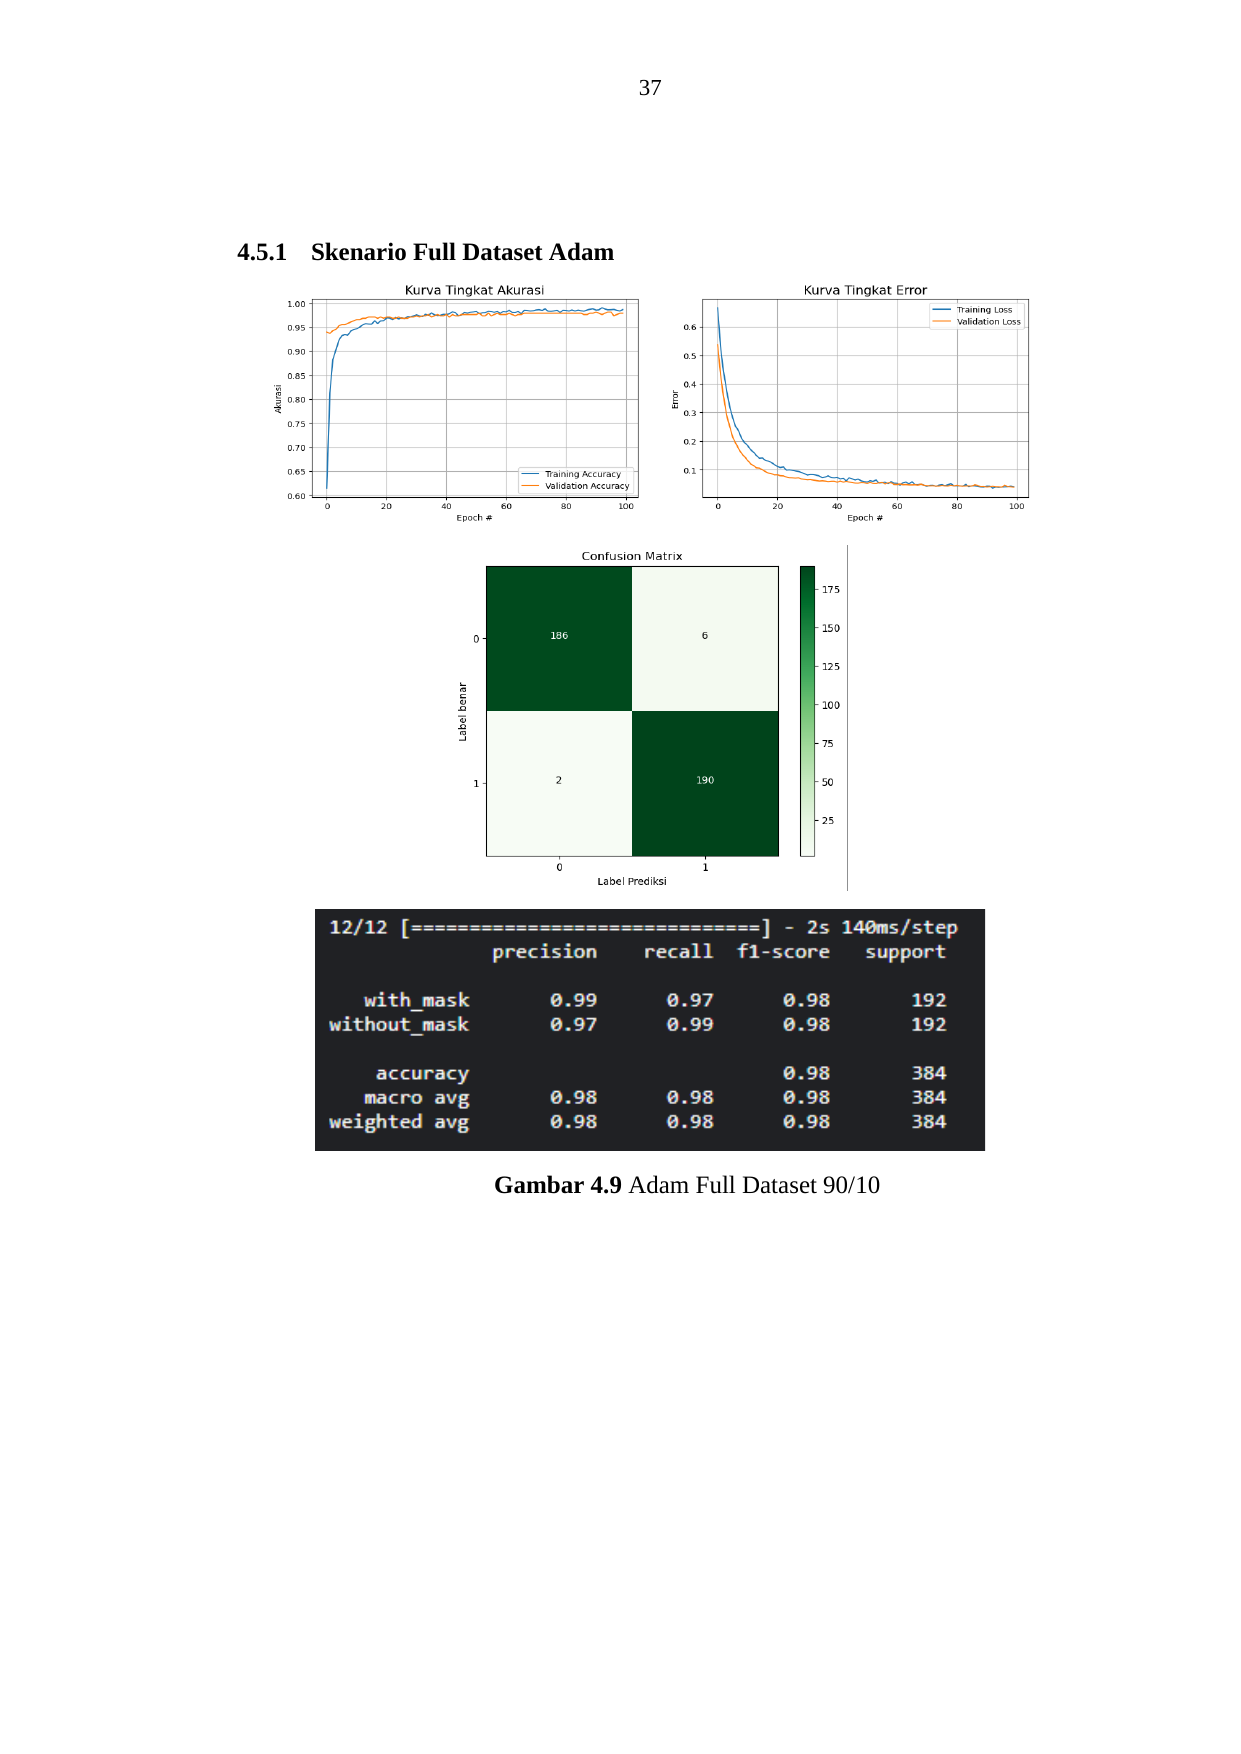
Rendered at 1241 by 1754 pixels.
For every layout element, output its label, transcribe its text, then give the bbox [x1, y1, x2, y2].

text Gambar 4.9 Adam Full Dataset 90/10 [311, 1170, 1063, 1198]
picture [269, 280, 1032, 527]
subtitle 4.5.1 Skenario Full Dataset Adam [237, 237, 1063, 266]
picture [315, 909, 986, 1151]
picture [452, 545, 848, 891]
